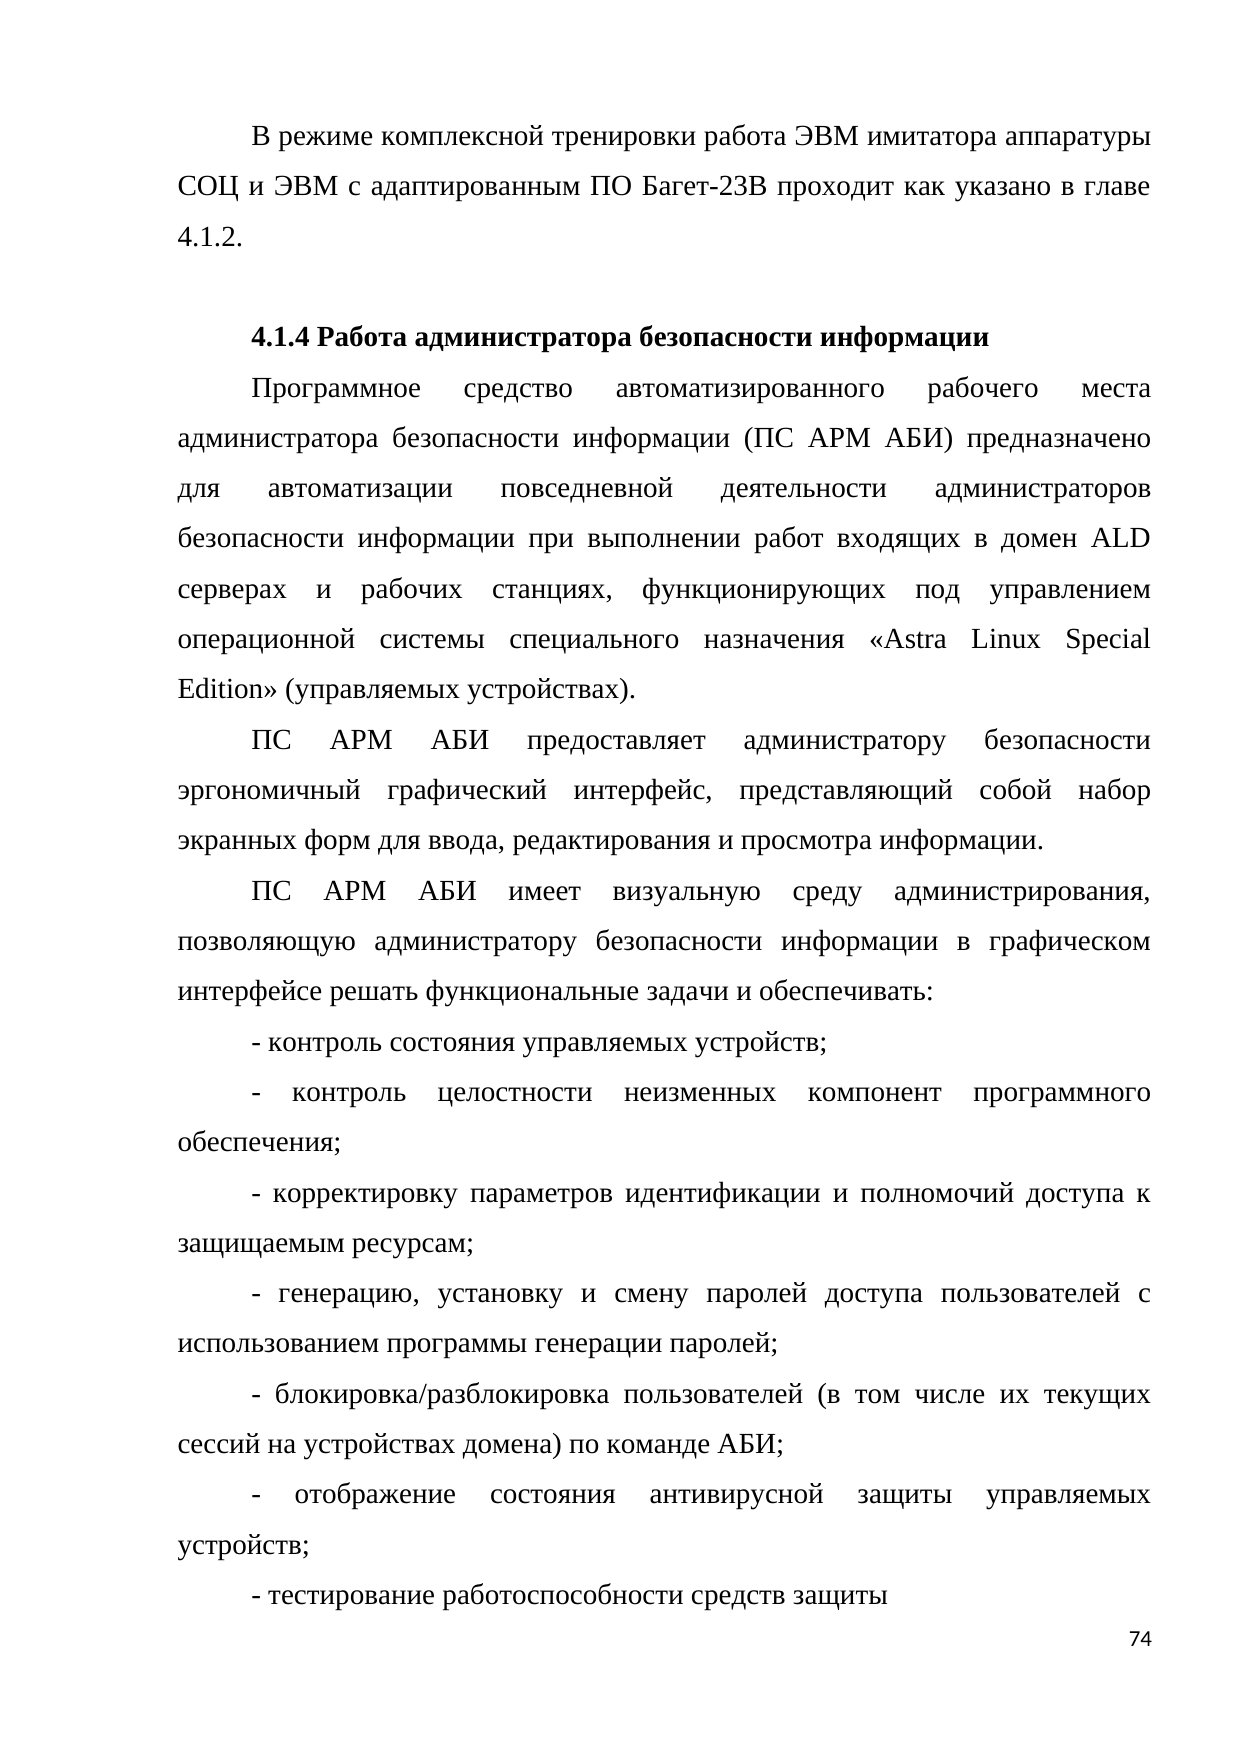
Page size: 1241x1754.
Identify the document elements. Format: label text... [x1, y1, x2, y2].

text - отображение состояния антивирусной защиты управляемых устройств; [177, 1477, 1152, 1560]
text 4.1.4 Работа администратора безопасности информации [177, 319, 1152, 353]
text ПС АРМ АБИ предоставляет администратору безопасности эргономичный графический интерфейс, представляющий собой набор экранных форм для ввода, редактирования и просмотра информации. [177, 722, 1152, 856]
text - контроль целостности неизменных компонент программного обеспечения; [177, 1074, 1152, 1158]
text - блокировка/разблокировка пользователей (в том числе их текущих сессий на устройствах домена) по команде АБИ; [177, 1376, 1152, 1460]
text Программное средство автоматизированного рабочего места администратора безопасности информации (ПС АРМ АБИ) предназначено для автоматизации повседневной деятельности администраторов безопасности информации при выполнении работ входящих в домен ALD серверах и рабочих станциях, функционирующих под управлением операционной системы специального назначения «Astra Linux Special Edition» (управляемых устройствах). [177, 370, 1152, 705]
text - тестирование работоспособности средств защиты [177, 1577, 1152, 1611]
text ПС АРМ АБИ имеет визуальную среду администрирования, позволяющую администратору безопасности информации в графическом интерфейсе решать функциональные задачи и обеспечивать: [177, 873, 1152, 1007]
text - контроль состояния управляемых устройств; [177, 1024, 1152, 1057]
text В режиме комплексной тренировки работа ЭВМ имитатора аппаратуры СОЦ и ЭВМ с адаптированным ПО Багет-23В проходит как указано в главе 4.1.2. [177, 118, 1152, 252]
text - корректировку параметров идентификации и полномочий доступа к защищаемым ресурсам; [177, 1175, 1152, 1258]
text - генерацию, установку и смену паролей доступа пользователей с использованием программы генерации паролей; [177, 1275, 1152, 1359]
